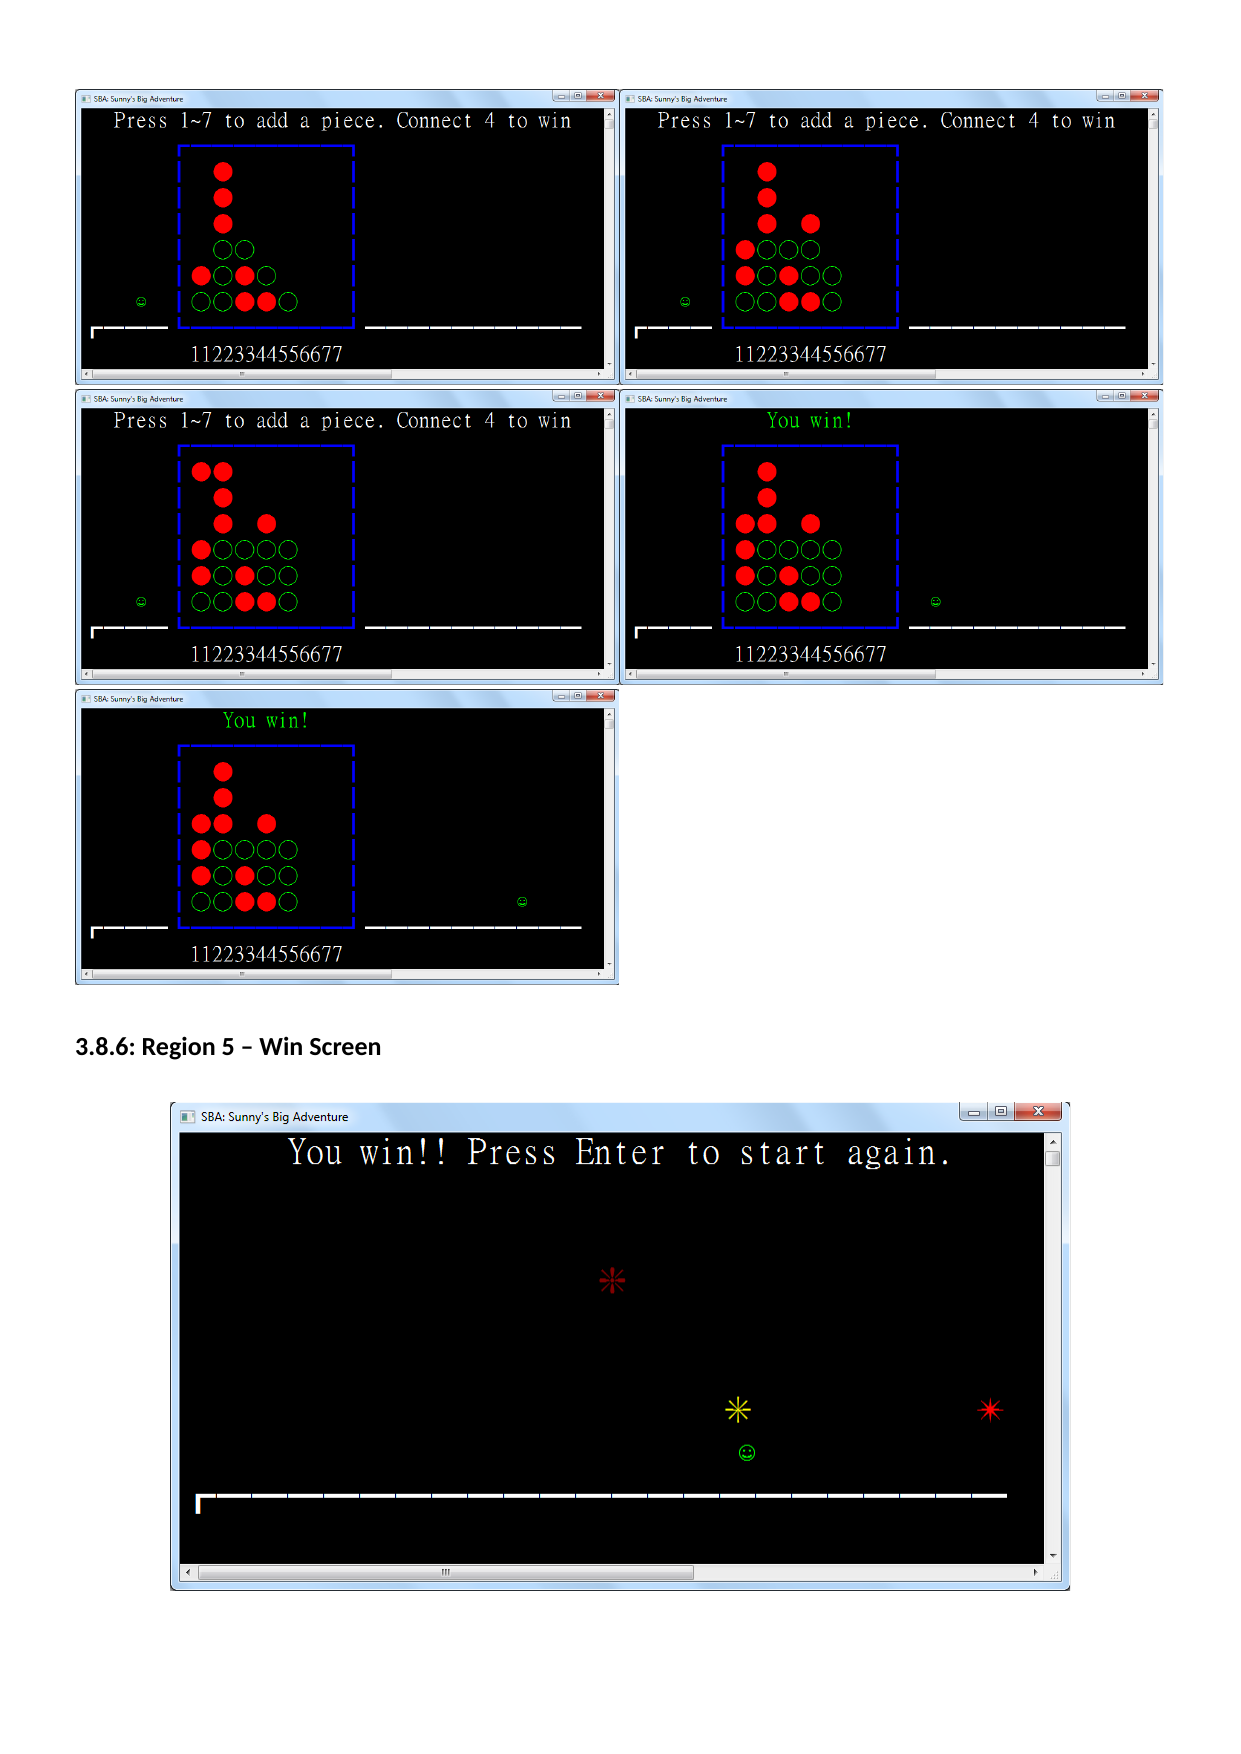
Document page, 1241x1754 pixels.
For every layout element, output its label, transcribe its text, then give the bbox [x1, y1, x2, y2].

text 3.8.6: Region 5 – Win Screen [75, 1027, 1165, 1064]
picture [75, 389, 1164, 685]
picture [170, 1102, 1071, 1591]
picture [75, 89, 1164, 385]
picture [75, 689, 619, 985]
